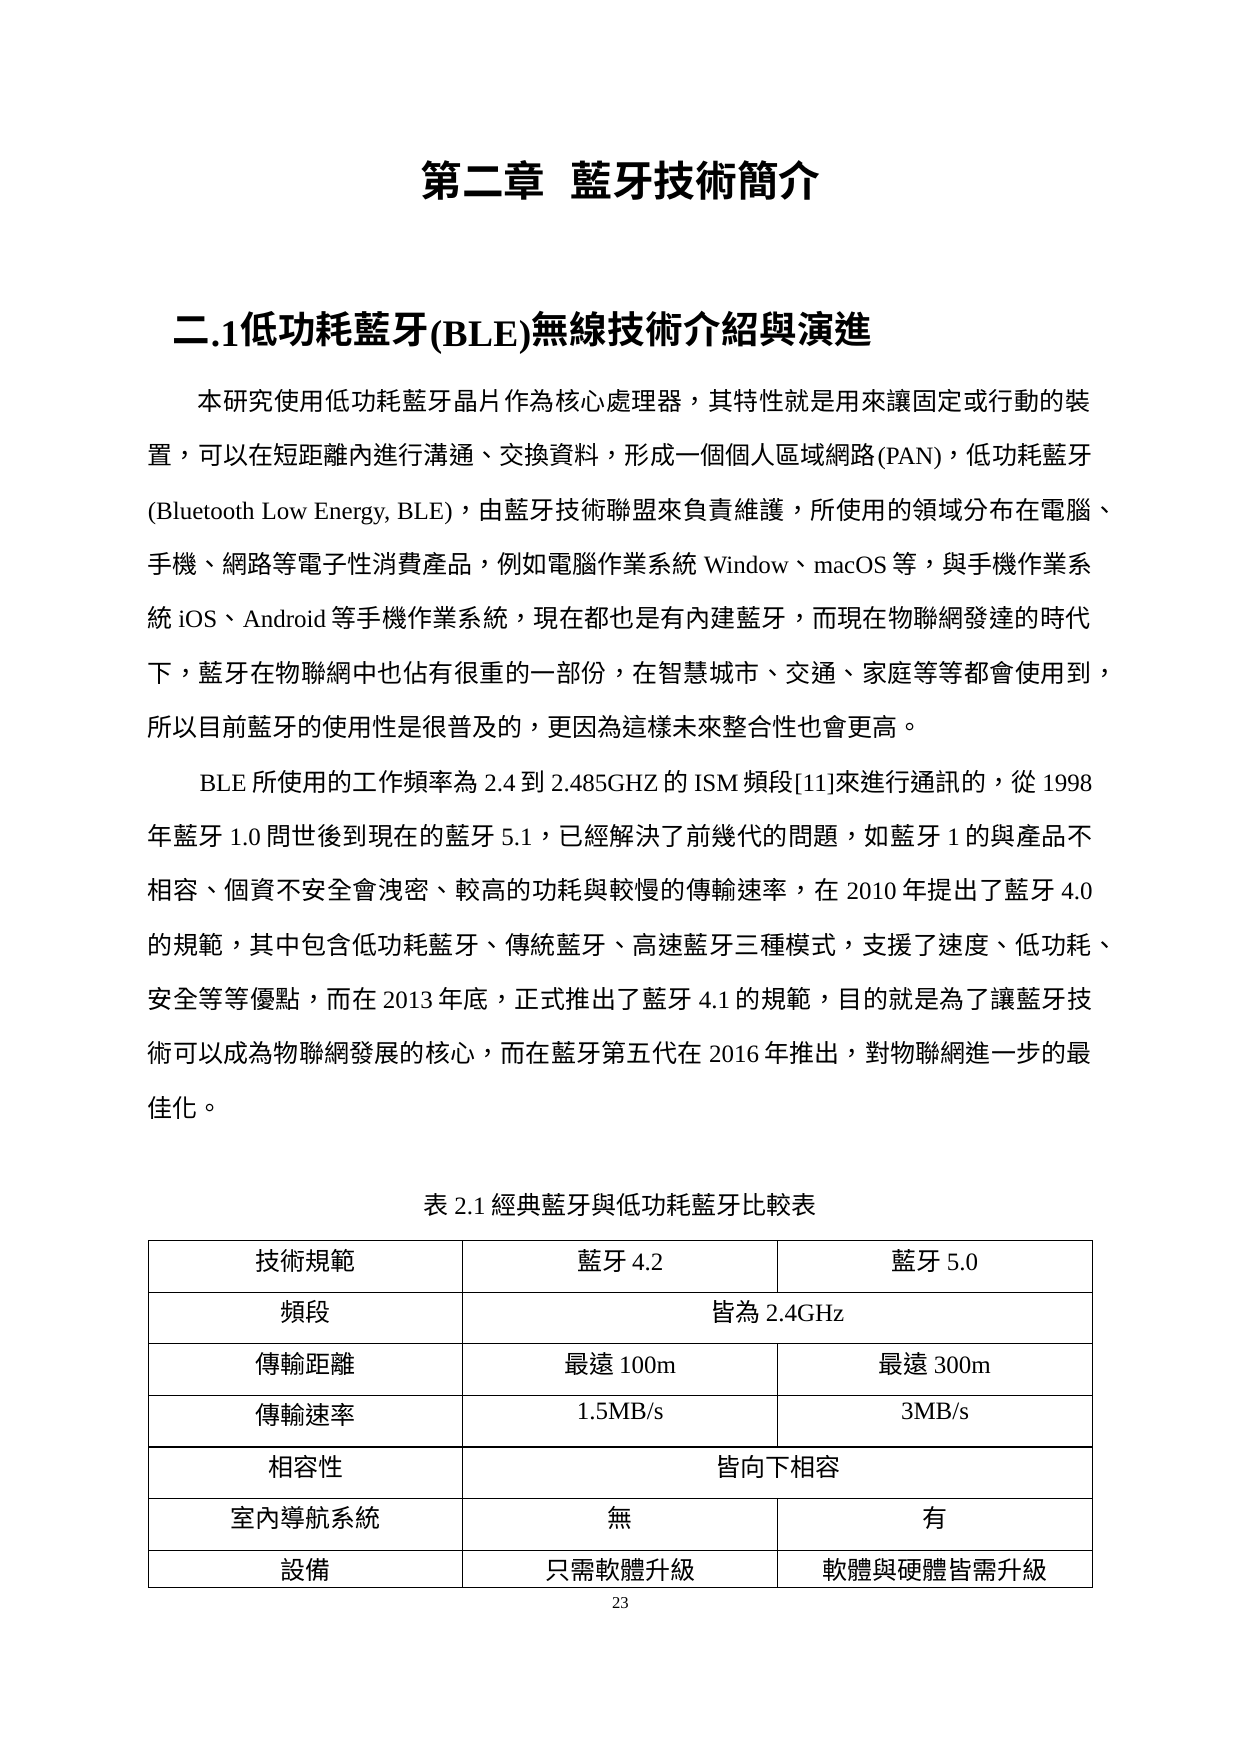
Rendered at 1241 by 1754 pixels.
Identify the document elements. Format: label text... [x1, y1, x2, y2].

table_cell 設備 [149, 1551, 462, 1587]
table_cell 最遠100m [463, 1344, 777, 1395]
table_cell 室內導航系統 [149, 1499, 462, 1549]
table_cell 軟體與硬體皆需升級 [778, 1551, 1092, 1587]
table_cell 相容性 [149, 1448, 462, 1498]
subtitle 藍牙技術簡介 [148, 148, 1092, 208]
table_header 藍牙4.2 [463, 1241, 777, 1292]
table_cell 無 [463, 1499, 777, 1549]
subtitle 低功耗藍牙(BLE)無線技術介紹與演進 [173, 300, 1067, 354]
table_cell 只需軟體升級 [463, 1551, 777, 1587]
table_cell 皆向下相容 [463, 1448, 1092, 1498]
text BLE所使用的工作頻率為2.4到2.485GHZ的ISM頻段[11]來進行通訊的，從1998年藍牙1.0問世後到現在的藍牙5.1，已經解決了前幾代的問題，如藍牙1的與產品不相容、個資不安全會洩密、較高的功耗與較慢的傳輸速率，在2010年提出了藍牙4.0的規範，其中包含低功耗藍牙、傳統藍牙、高速藍牙三種模式，支援了速度、低功耗、安全等等優點，而在2013年底，正式推出了藍牙4.1的規範，目的就是為了讓藍牙技術可以成為物聯網發展的核心，而在藍牙第五代在2016年推出，對物聯網進一步的最佳化。 [148, 762, 1092, 1124]
table_cell 有 [778, 1499, 1092, 1549]
table_header 藍牙5.0 [778, 1241, 1092, 1292]
table_cell 最遠300m [778, 1344, 1092, 1395]
table_cell 1.5MB/s [463, 1396, 777, 1446]
table_header 技術規範 [149, 1241, 462, 1292]
table_cell 傳輸距離 [149, 1344, 462, 1395]
table_cell 頻段 [149, 1293, 462, 1343]
table_cell 皆為2.4GHz [463, 1293, 1092, 1343]
text 表 2.1 經典藍牙與低功耗藍牙比較表 [148, 1186, 1092, 1222]
table_cell 傳輸速率 [149, 1396, 462, 1446]
table_cell 3MB/s [778, 1396, 1092, 1446]
text 本研究使用低功耗藍牙晶片作為核心處理器，其特性就是用來讓固定或行動的裝置，可以在短距離內進行溝通、交換資料，形成一個個人區域網路(PAN)，低功耗藍牙(Bluetooth Low Energy, BLE)，由藍牙技術聯盟來負責維護，所使用的領域分布在電腦、手機、網路等電子性消費產品，例如電腦作業系統Window、macOS等，與手機作業系統iOS、Android等手機作業系統，現在都也是有內建藍牙，而現在物聯網發達的時代下，藍牙在物聯網中也佔有很重的一部份，在智慧城市、交通、家庭等等都會使用到，所以目前藍牙的使用性是很普及的，更因為這樣未來整合性也會更高。 [148, 381, 1092, 744]
